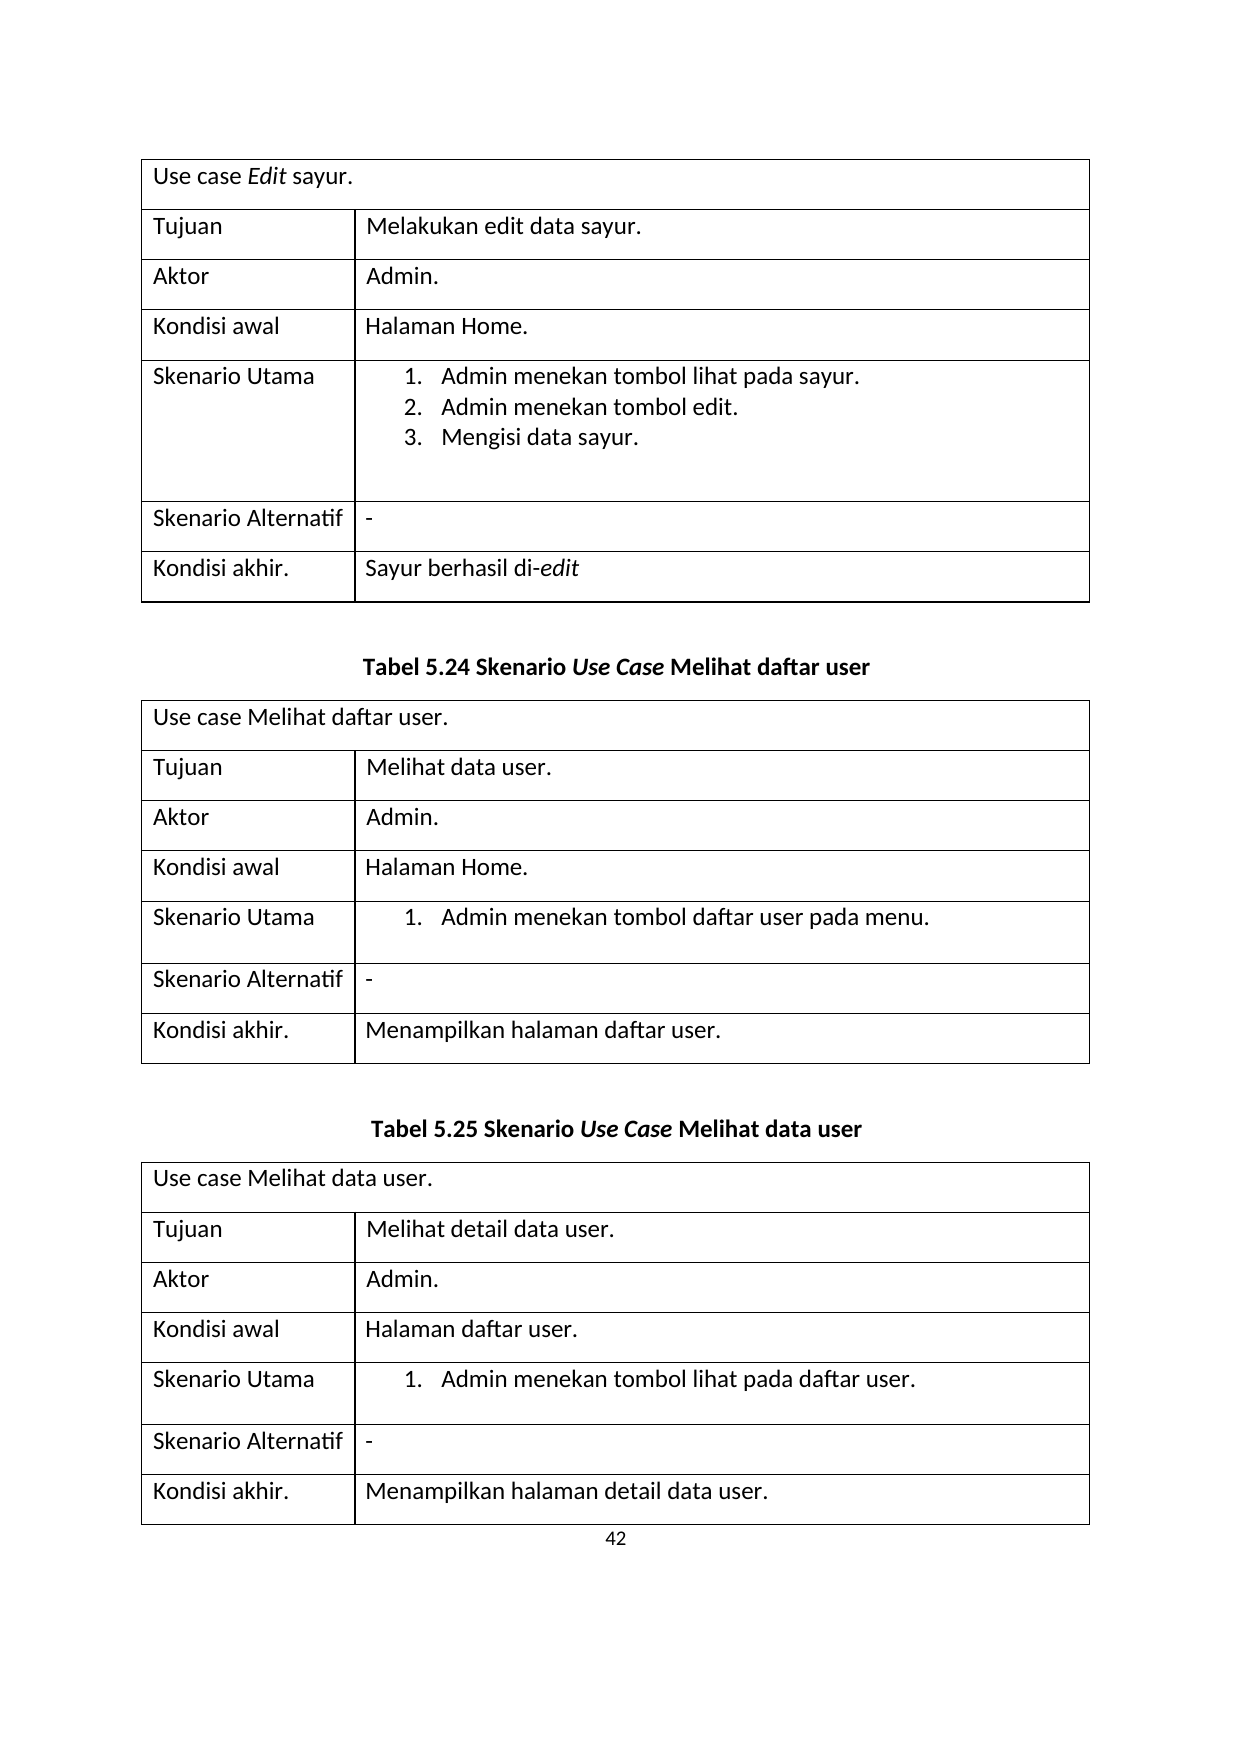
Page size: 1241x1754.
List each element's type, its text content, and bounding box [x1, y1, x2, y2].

table_cell Skenario Alternatif [142, 964, 354, 1013]
table_cell Sayur berhasil di-edit [356, 552, 1089, 601]
table_cell Halaman Home. [356, 310, 1089, 359]
table_cell Skenario Utama [142, 1363, 354, 1424]
text Tabel 5.25 Skenario Use Case Melihat data user [141, 1113, 1092, 1143]
table_cell Kondisi awal [142, 1313, 354, 1362]
table_cell Admin. [356, 1263, 1089, 1312]
table_cell Admin menekan tombol daftar user pada menu. [356, 902, 1089, 963]
table_cell - [356, 502, 1089, 551]
table_cell Skenario Utama [142, 361, 354, 501]
table_cell Melakukan edit data sayur. [356, 210, 1089, 259]
table_cell Menampilkan halaman daftar user. [356, 1014, 1089, 1063]
table_cell Skenario Alternatif [142, 1425, 354, 1474]
text Tabel 5.24 Skenario Use Case Melihat daftar user [141, 651, 1092, 682]
table_cell Admin. [356, 260, 1089, 309]
table_cell Kondisi awal [142, 310, 354, 359]
table_cell Admin menekan tombol lihat pada sayur. Admin menekan tombol edit. Mengisi data sayur. [356, 361, 1089, 501]
table_cell - [356, 964, 1089, 1013]
table_header Use case Edit sayur. [142, 160, 1089, 209]
table_cell Menampilkan halaman detail data user. [356, 1475, 1089, 1524]
table_cell Tujuan [142, 210, 354, 259]
table_cell Halaman Home. [356, 851, 1089, 901]
table_cell Tujuan [142, 751, 354, 800]
table_header Use case Melihat data user. [142, 1163, 1089, 1212]
table_cell Melihat detail data user. [356, 1213, 1089, 1262]
table_cell Tujuan [142, 1213, 354, 1262]
table_cell Skenario Alternatif [142, 502, 354, 551]
table_cell Aktor [142, 1263, 354, 1312]
table_cell Skenario Utama [142, 902, 354, 963]
table_header Use case Melihat daftar user. [142, 701, 1089, 750]
table_cell Kondisi akhir. [142, 1014, 354, 1063]
table_cell Kondisi akhir. [142, 1475, 354, 1524]
table_cell Aktor [142, 260, 354, 309]
table_cell Halaman daftar user. [356, 1313, 1089, 1362]
table_cell Kondisi awal [142, 851, 354, 901]
table_cell Admin. [356, 801, 1089, 850]
table_cell - [356, 1425, 1089, 1474]
table_cell Melihat data user. [356, 751, 1089, 800]
table_cell Kondisi akhir. [142, 552, 354, 601]
table_cell Aktor [142, 801, 354, 850]
table_cell Admin menekan tombol lihat pada daftar user. [356, 1363, 1089, 1424]
